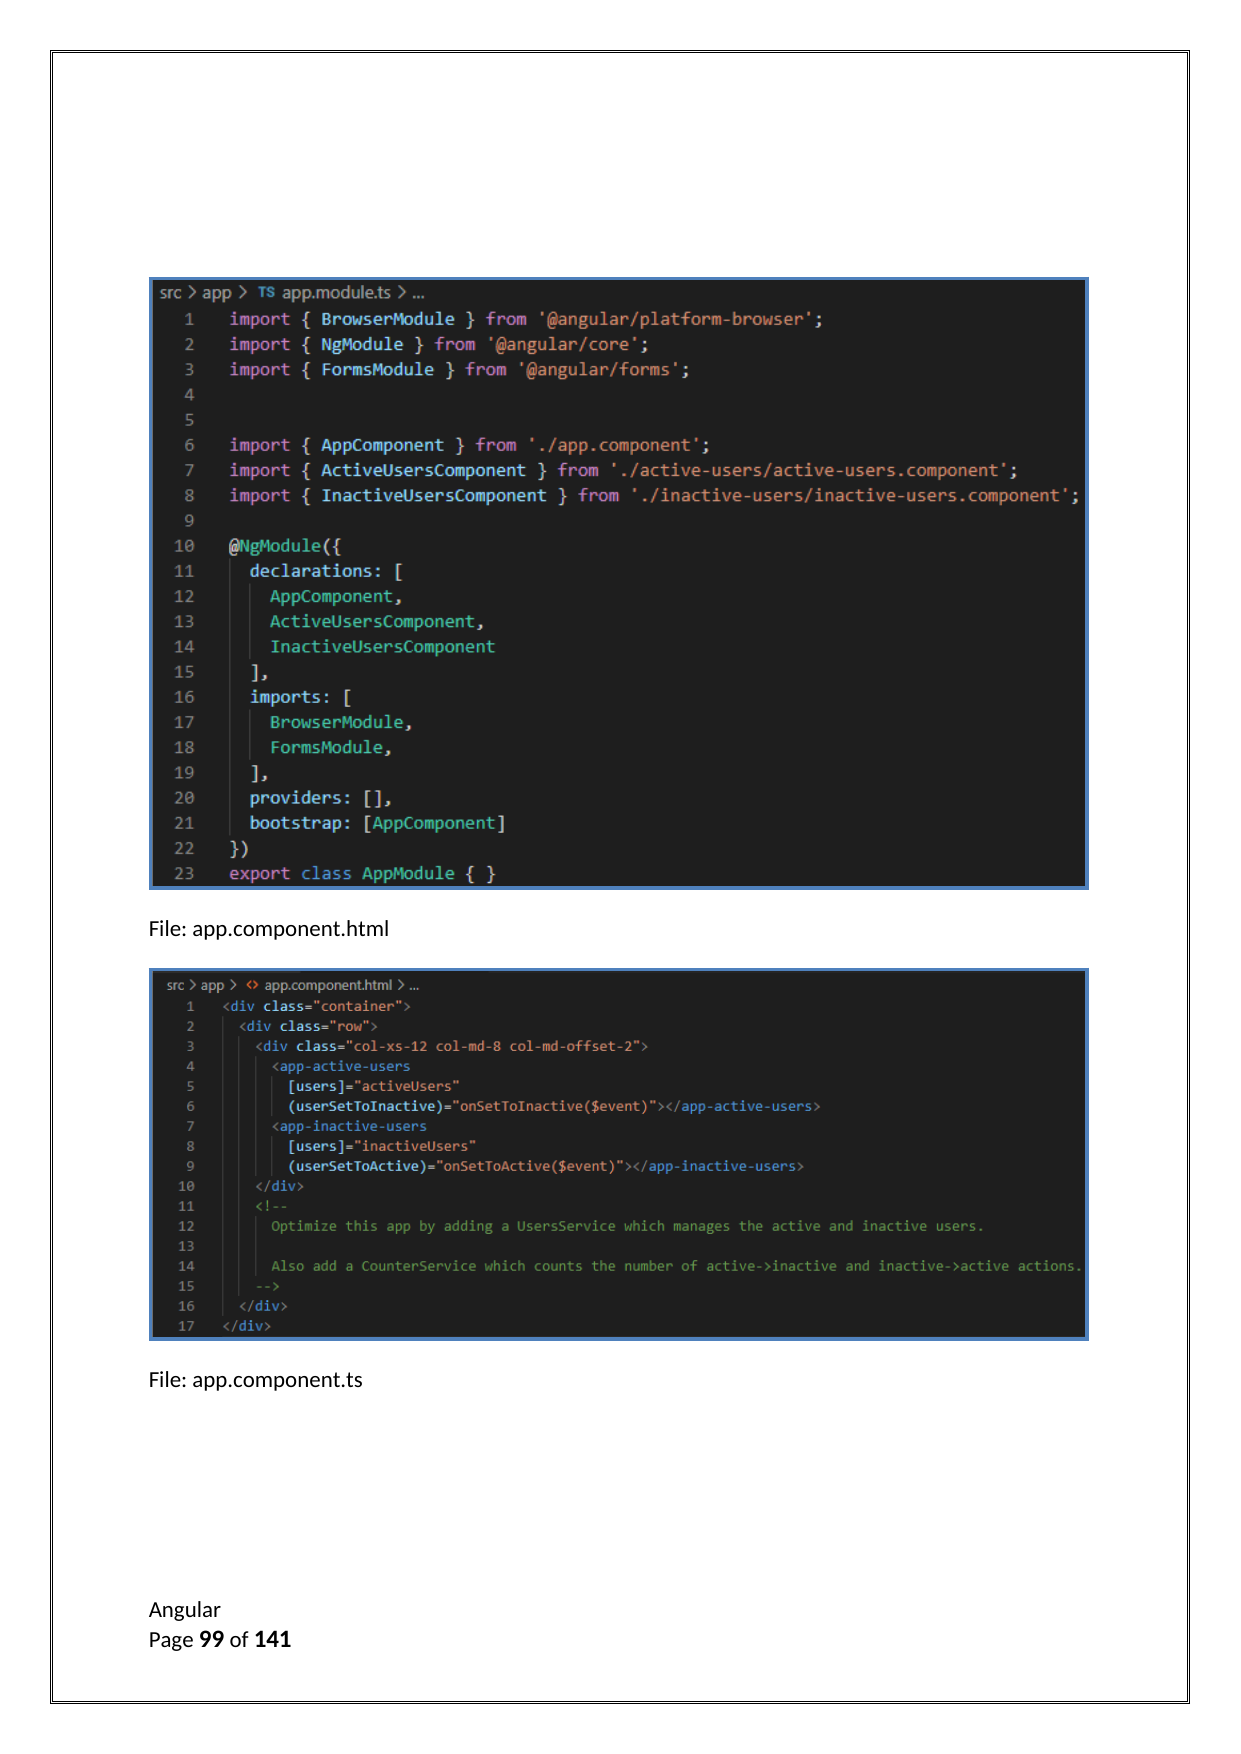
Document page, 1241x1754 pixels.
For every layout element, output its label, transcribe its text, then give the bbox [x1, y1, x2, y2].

text File: app.component.ts [148, 1366, 1092, 1394]
text File: app.component.html [148, 914, 1092, 942]
picture [152, 280, 1085, 886]
picture [152, 971, 1085, 1337]
